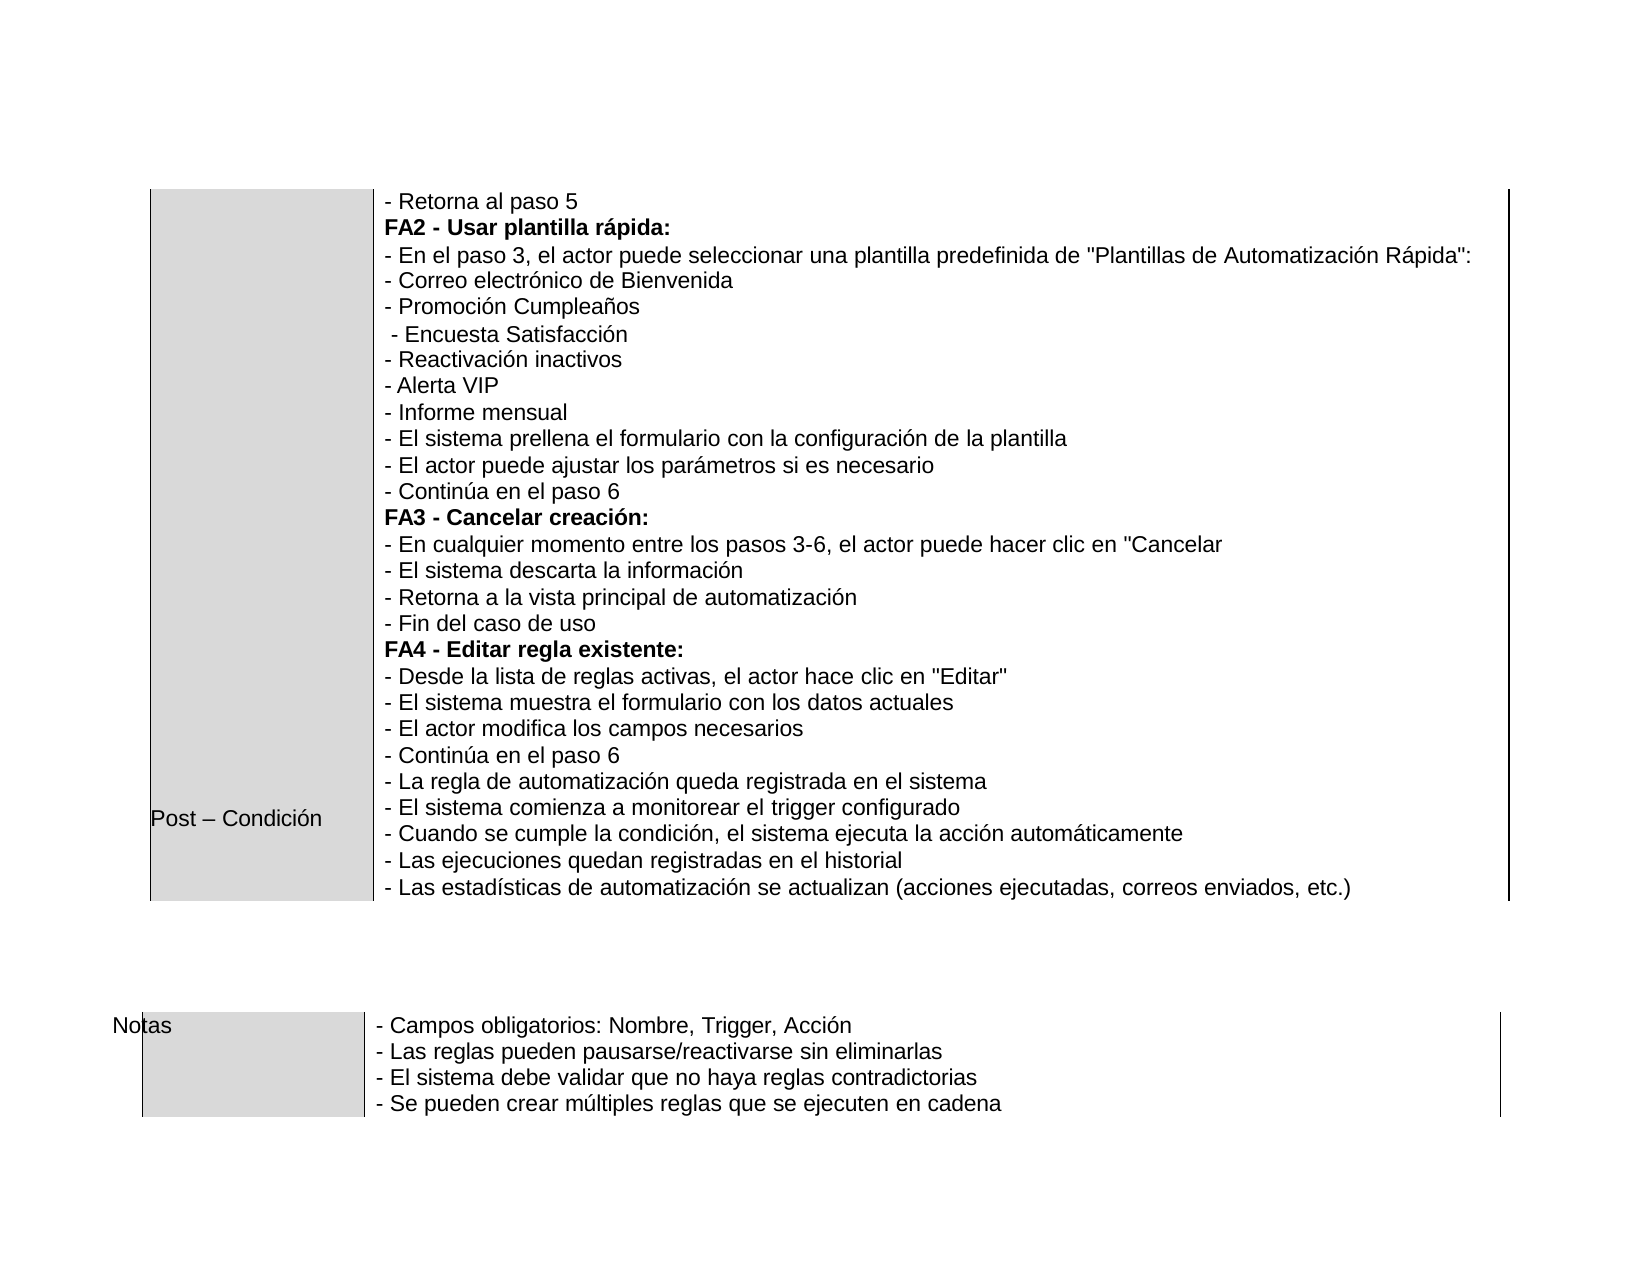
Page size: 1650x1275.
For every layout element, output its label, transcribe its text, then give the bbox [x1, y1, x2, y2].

list Fin del caso de uso [384, 610, 1521, 636]
list Promoción Cumpleaños [384, 294, 1521, 320]
subtitle FA4 - Editar regla existente: [384, 636, 1521, 662]
list En cualquier momento entre los pasos 3-6, el actor puede hacer clic en "Cancelar [384, 531, 1521, 557]
list El sistema prellena el formulario con la configuración de la plantilla [384, 426, 1521, 452]
subtitle FA2 - Usar plantilla rápida: [384, 215, 1521, 241]
list Campos obligatorios: Nombre, Trigger, Acción [376, 1012, 1521, 1038]
list Continúa en el paso 6 [384, 742, 1521, 768]
list Las reglas pueden pausarse/reactivarse sin eliminarlas [376, 1038, 1521, 1064]
list Alerta VIP [384, 373, 1521, 399]
list El sistema comienza a monitorear el trigger configurado [384, 795, 1521, 821]
list Continúa en el paso 6 [384, 478, 1521, 504]
subtitle FA3 - Cancelar creación: [384, 504, 1521, 531]
list Cuando se cumple la condición, el sistema ejecuta la acción automáticamente [384, 821, 1521, 847]
list Reactivación inactivos [384, 347, 1521, 373]
list El sistema debe validar que no haya reglas contradictorias [376, 1065, 1521, 1091]
list Informe mensual [384, 399, 1521, 426]
list El sistema muestra el formulario con los datos actuales [384, 689, 1521, 715]
list Retorna a la vista principal de automatización [384, 584, 1521, 610]
list Desde la lista de reglas activas, el actor hace clic en "Editar" [384, 663, 1521, 689]
list Correo electrónico de Bienvenida [384, 268, 1521, 294]
list El actor puede ajustar los parámetros si es necesario [384, 452, 1521, 478]
list El actor modifica los campos necesarios [384, 715, 1521, 742]
text - Encuesta Satisfacción [391, 321, 1521, 347]
list Retorna al paso 5 [384, 189, 1521, 215]
list Se pueden crear múltiples reglas que se ejecuten en cadena [376, 1091, 1521, 1117]
list El sistema descarta la información [384, 557, 1521, 584]
list Las ejecuciones quedan registradas en el historial [384, 847, 1521, 873]
list La regla de automatización queda registrada en el sistema [384, 768, 1521, 794]
list Las estadísticas de automatización se actualizan (acciones ejecutadas, correos enviados, etc.) [384, 874, 1521, 900]
list En el paso 3, el actor puede seleccionar una plantilla predefinida de "Plantillas de Automatización Rápida": [384, 242, 1521, 268]
